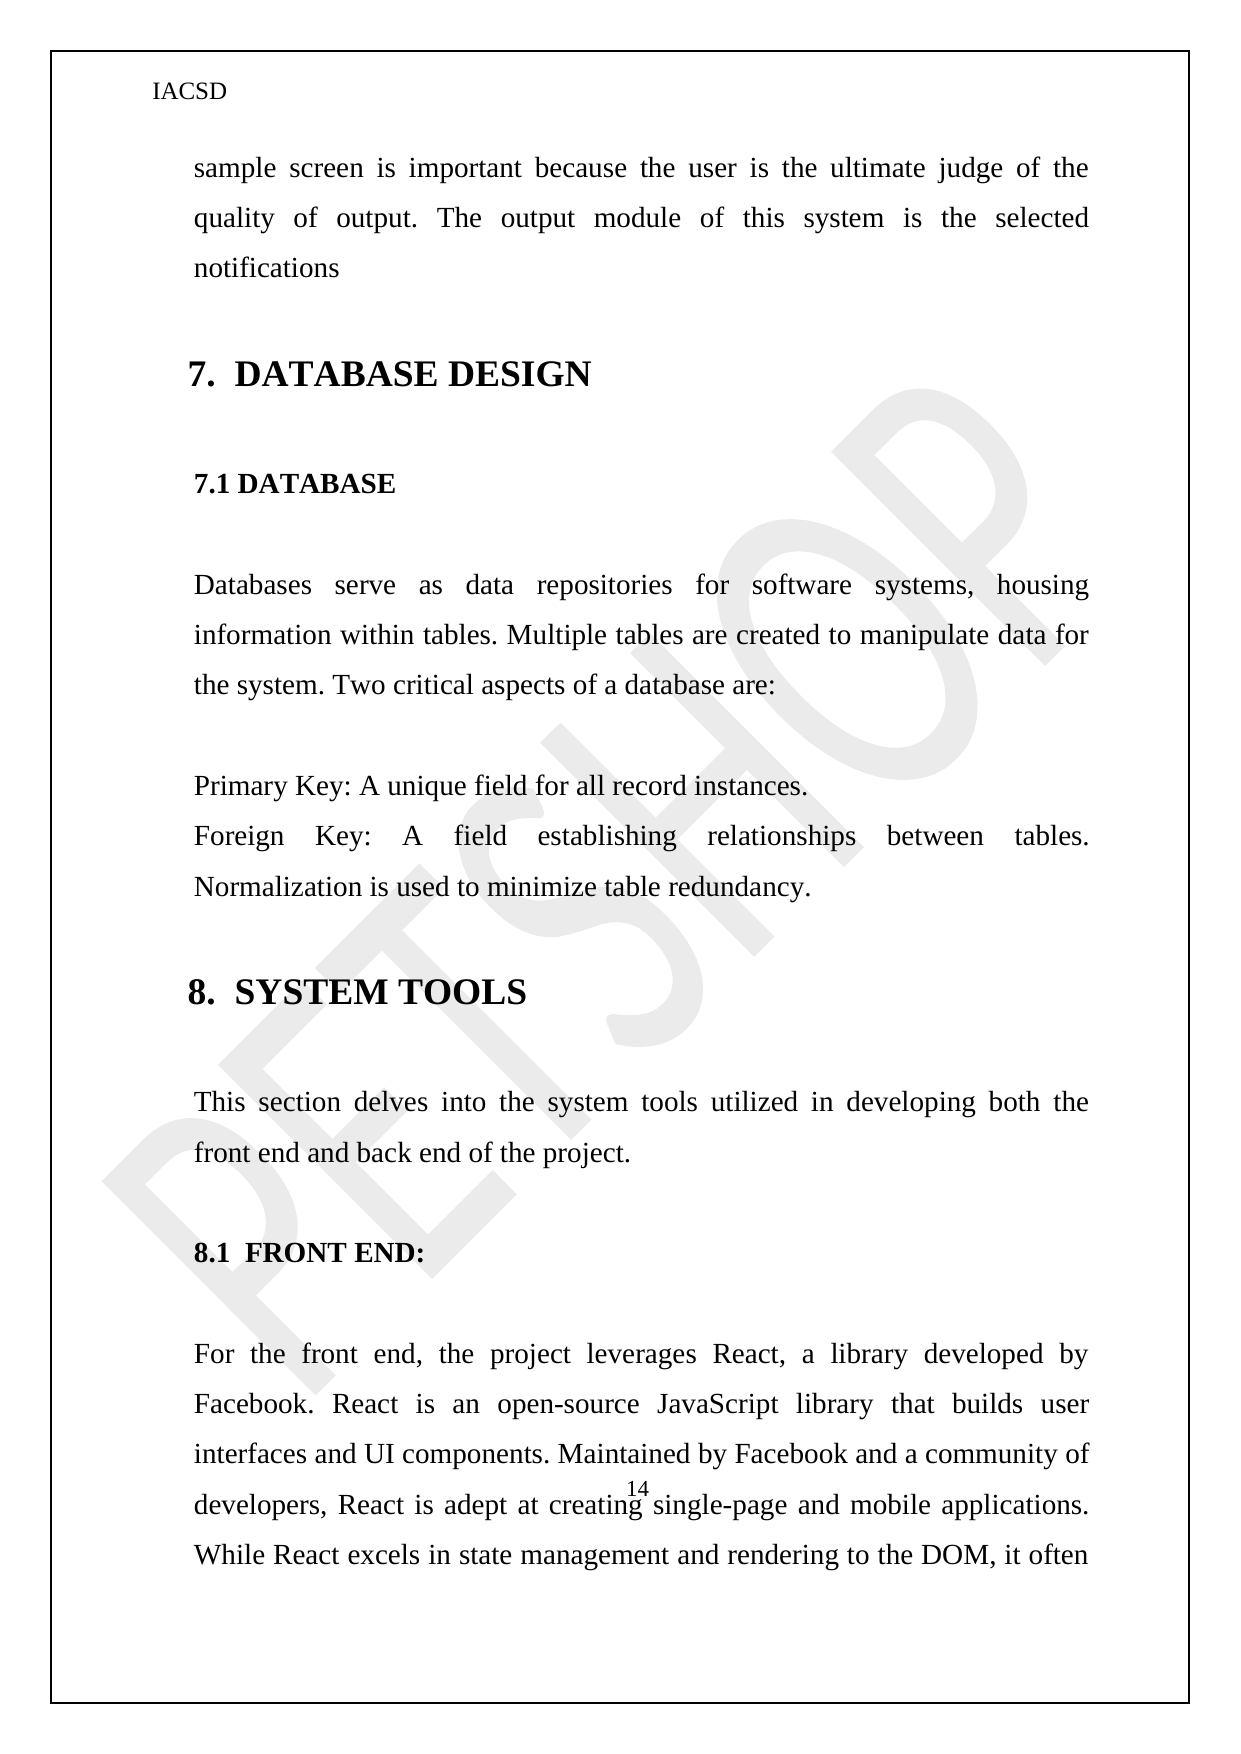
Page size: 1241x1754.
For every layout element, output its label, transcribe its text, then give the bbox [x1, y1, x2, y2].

list Foreign Key: A field establishing relationships between tables. Normalization is used to minimize table redundancy. [194, 818, 1090, 902]
list This section delves into the system tools utilized in developing both the front end and back end of the project. [194, 1084, 1090, 1168]
list 8.1 FRONT END: [194, 1235, 1090, 1269]
list Primary Key: A unique field for all record instances. [194, 768, 1090, 802]
list SYSTEM TOOLS [187, 969, 1090, 1012]
list Databases serve as data repositories for software systems, housing information within tables. Multiple tables are created to manipulate data for the system. Two critical aspects of a database are: [194, 567, 1090, 701]
list DATABASE DESIGN [187, 351, 1090, 394]
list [194, 150, 1090, 284]
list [194, 1336, 1090, 1571]
list 7.1 DATABASE [194, 466, 1090, 500]
